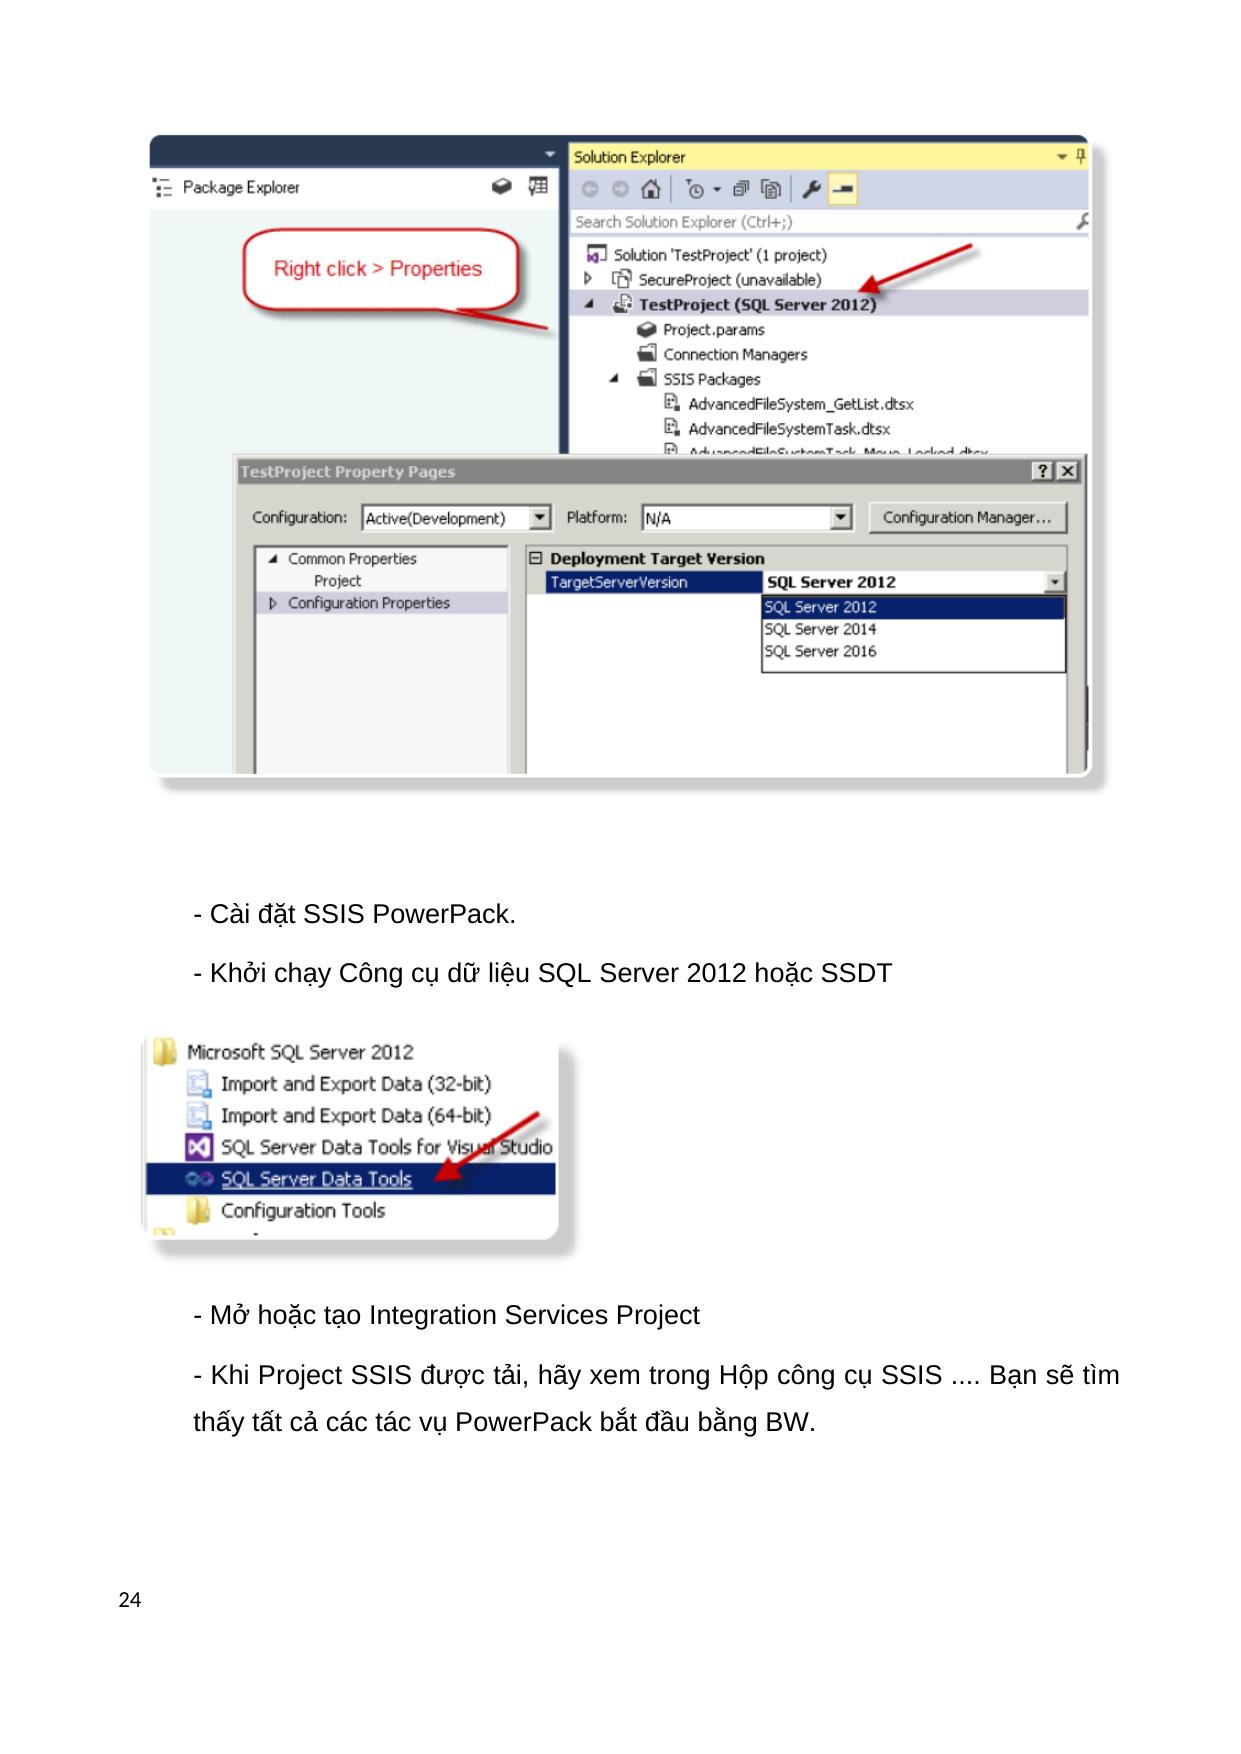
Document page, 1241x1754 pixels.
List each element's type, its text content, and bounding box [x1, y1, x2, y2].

text - Cài đặt SSIS PowerPack. [118, 898, 1122, 929]
picture [118, 118, 1123, 812]
text - Khởi chạy Công cụ dữ liệu SQL Server 2012 hoặc SSDT [118, 957, 1122, 988]
picture [118, 1016, 598, 1273]
text - Mở hoặc tạo Integration Services Project [118, 1299, 1122, 1331]
text - Khi Project SSIS được tải, hãy xem trong Hộp công cụ SSIS .... Bạn sẽ tìm thấy tất cả các tác vụ PowerPack bắt đầu bằng BW. [193, 1359, 1122, 1437]
